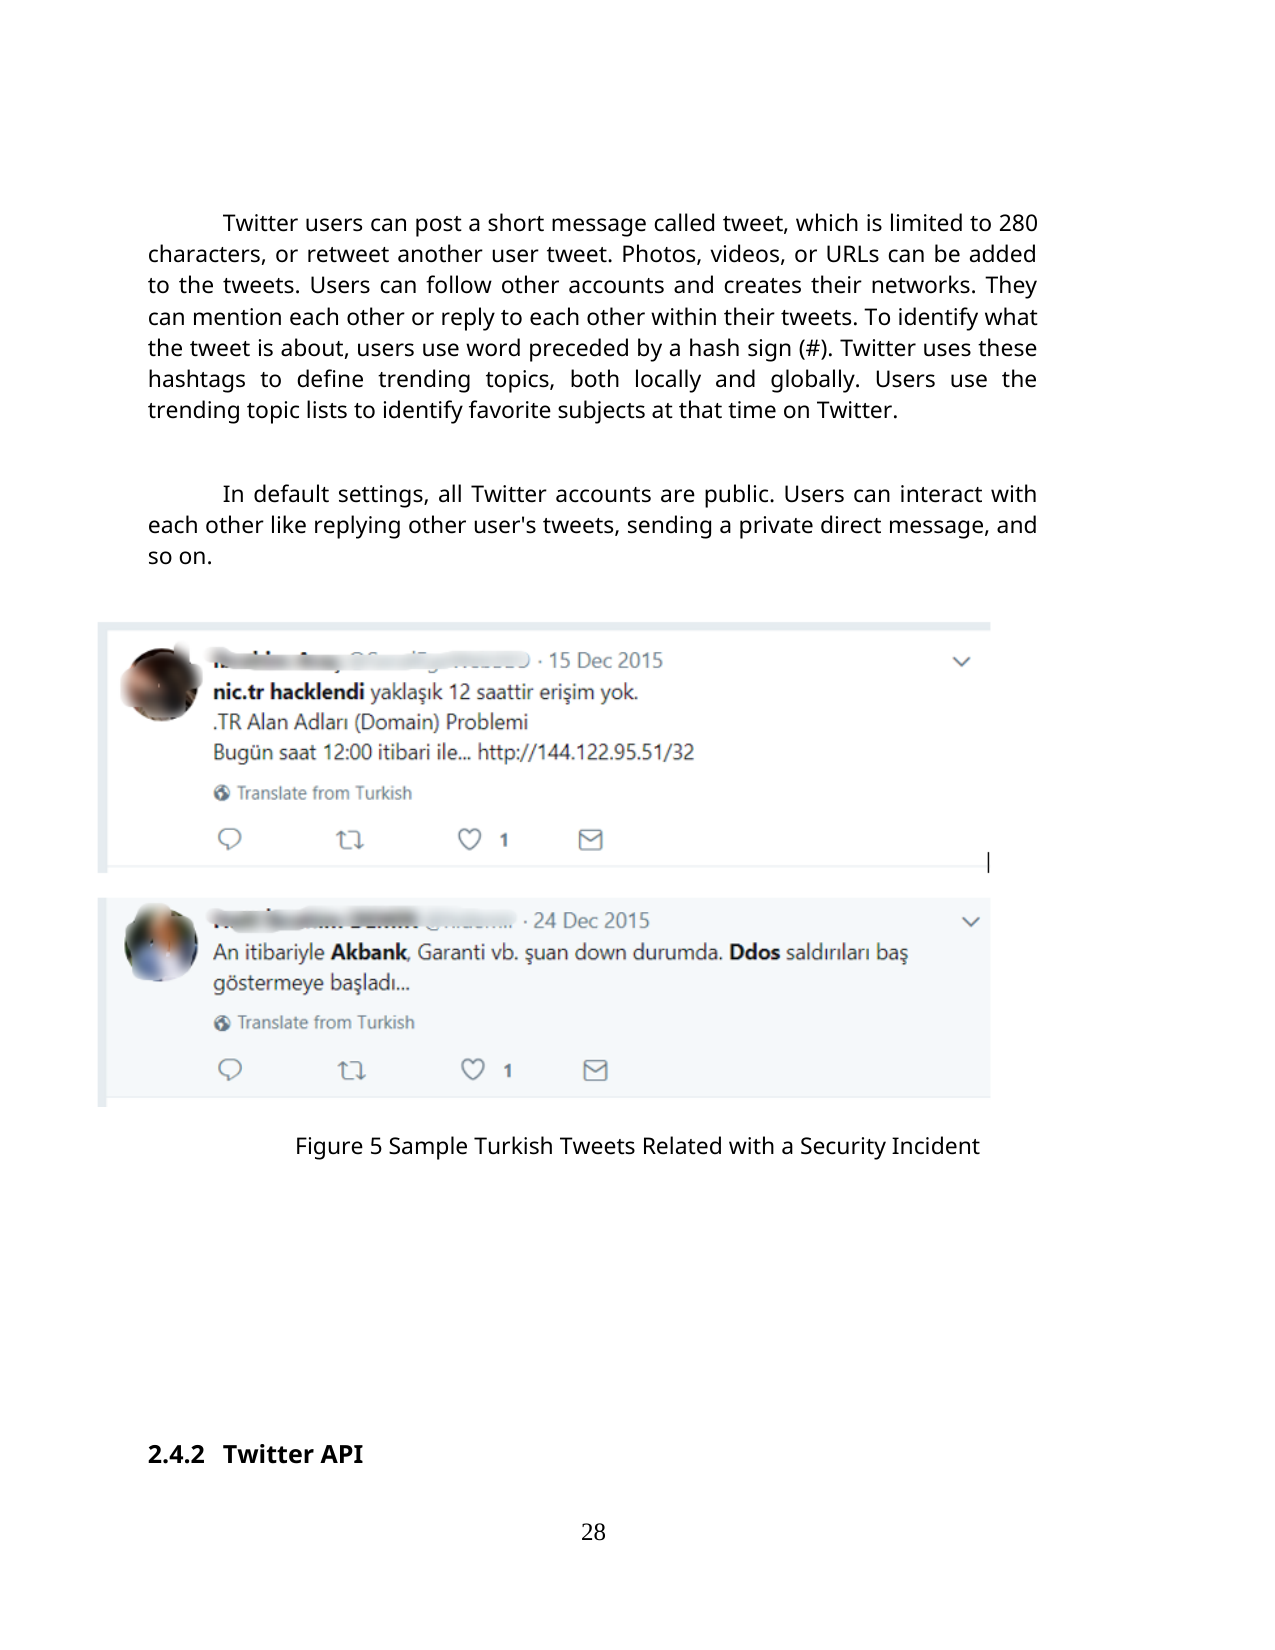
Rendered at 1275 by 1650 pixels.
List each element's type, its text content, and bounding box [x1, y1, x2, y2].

text Twitter users can post a short message called tweet, which is limited to 280 characters, or retweet another user tweet. Photos, videos, or URLs can be added to the tweets. Users can follow other accounts and creates their networks. They can mention each other or reply to each other within their tweets. To identify what the tweet is about, users use word preceded by a hash sign (#). Twitter uses these hashtags to define trending topics, both locally and globally. Users use the trending topic lists to identify favorite subjects at that time on Twitter. [148, 207, 1039, 426]
text In default settings, all Twitter accounts are public. Users can interact with each other like replying other user's tweets, sending a private direct message, and so on. [148, 478, 1039, 571]
subtitle Twitter API [148, 1437, 1039, 1471]
picture [97, 617, 1001, 1107]
